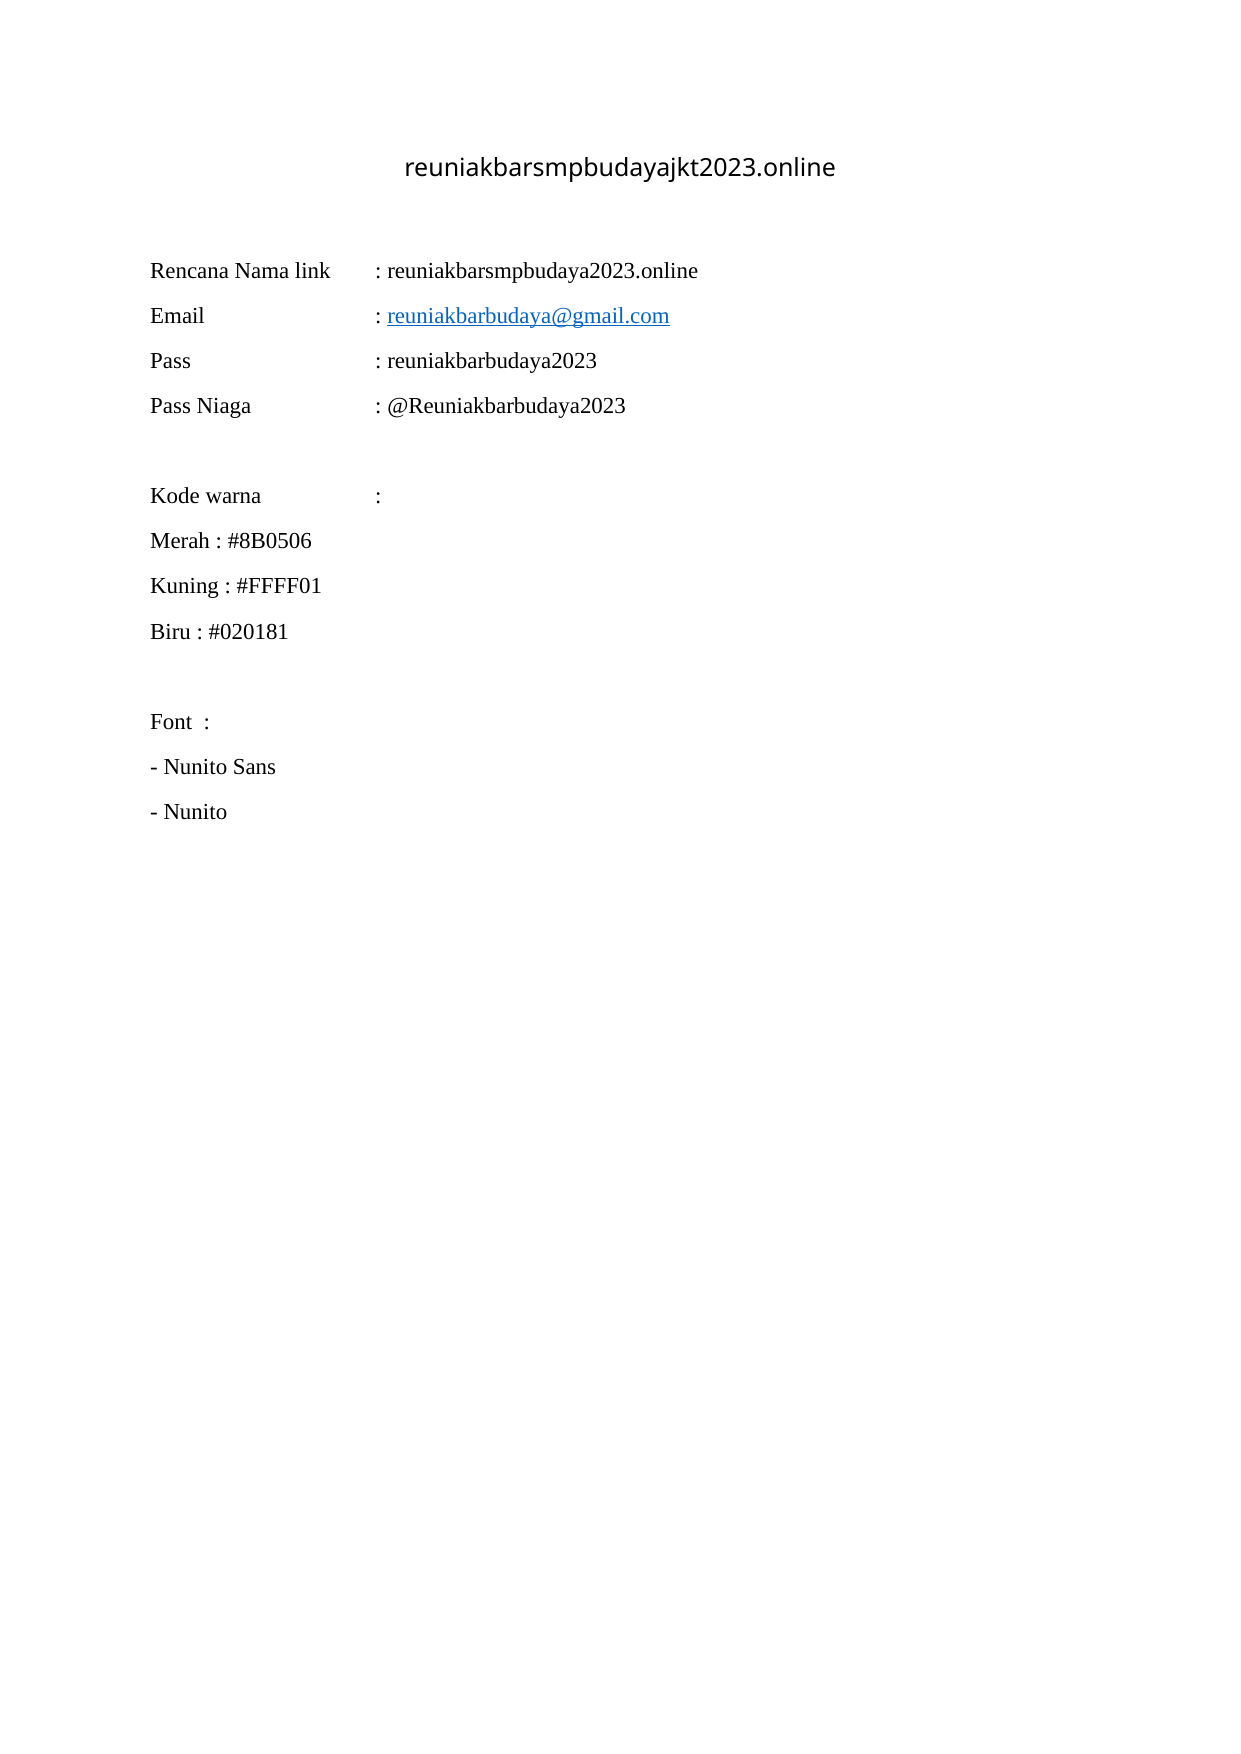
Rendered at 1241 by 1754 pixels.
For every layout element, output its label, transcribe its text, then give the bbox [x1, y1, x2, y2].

text Merah : #8B0506 [150, 527, 1090, 554]
text Kode warna : [150, 482, 1090, 509]
text Kuning : #FFFF01 [150, 573, 1090, 599]
text Font : [150, 708, 1090, 734]
text - Nunito Sans [150, 753, 1090, 779]
text Email : reuniakbarbudaya@gmail.com [150, 302, 1090, 328]
text Rencana Nama link : reuniakbarsmpbudaya2023.online [150, 257, 1090, 283]
text reuniakbarsmpbudayajkt2023.online [150, 150, 1090, 184]
text - Nunito [150, 798, 1090, 824]
text Pass : reuniakbarbudaya2023 [150, 347, 1090, 373]
text Pass Niaga : @Reuniakbarbudaya2023 [150, 392, 1090, 418]
text Biru : #020181 [150, 618, 1090, 644]
